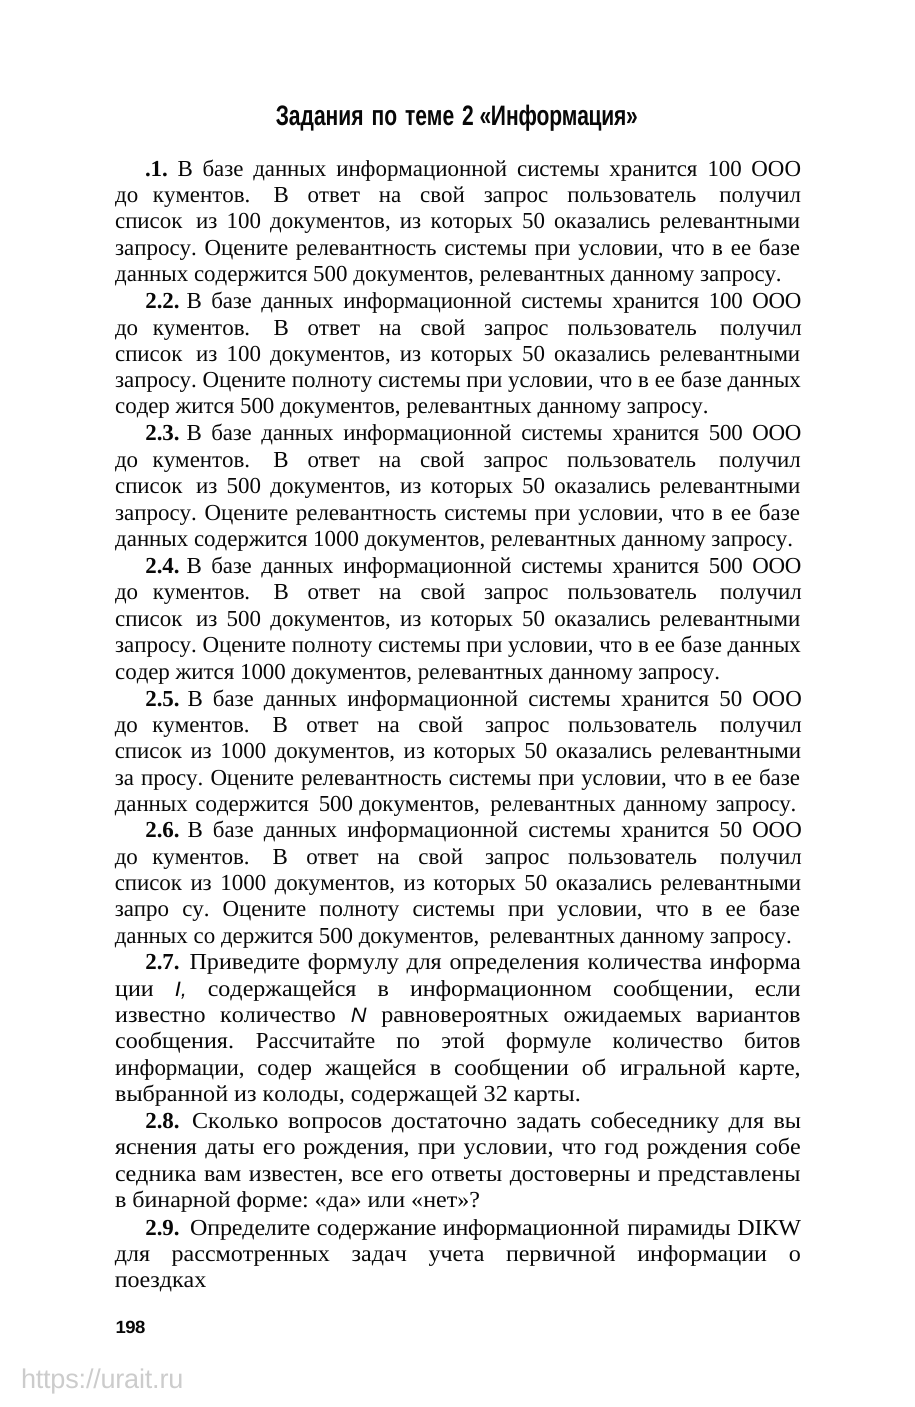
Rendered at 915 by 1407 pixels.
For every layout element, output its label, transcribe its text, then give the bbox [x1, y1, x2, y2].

list Определите содержание информационной пирамиды DIКW для рассмотренных задач учета первичной информации о поездках [114, 1214, 801, 1293]
list В базе данных информационной системы хранится 500 ООО до­ кументов. В ответ на свой запрос пользователь получил список из 500 документов, из которых 50 оказались релевантными запросу. Оцените релевантность системы при условии, что в ее базе данных содержится 1000 документов, релевантных данному запросу. [115, 419, 801, 552]
text 198 [115, 1317, 817, 1337]
list В базе данных информационной системы хранится 50 ООО до­ кументов. В ответ на свой запрос пользователь получил список из 1000 документов, из которых 50 оказались релевантными запро­ су. Оцените полноту системы при условии, что в ее базе данных со­ держится 500 документов, релевантных данному запросу. [114, 816, 802, 948]
list Сколько вопросов достаточно задать собеседнику для вы­ яснения даты его рождения, при условии, что год рождения собе­ седника вам известен, все его ответы достоверны и представлены в бинарной форме: «да» или «нет»? [115, 1107, 802, 1212]
list В базе данных информационной системы хранится 500 ООО до­ кументов. В ответ на свой запрос пользователь получил список из 500 документов, из которых 50 оказались релевантными запросу. Оцените полноту системы при условии, что в ее базе данных содер­ жится 1000 документов, релевантных данному запросу. [115, 552, 802, 684]
list В базе данных информационной системы хранится 100 ООО до­ кументов. В ответ на свой запрос пользователь получил список из 100 документов, из которых 50 оказались релевантными запросу. Оцените полноту системы при условии, что в ее базе данных содер­ жится 500 документов, релевантных данному запросу. [115, 287, 802, 419]
text .1. В базе данных информационной системы хранится 100 ООО до­ кументов. В ответ на свой запрос пользователь получил список из 100 документов, из которых 50 оказались релевантными запросу. Оцените релевантность системы при условии, что в ее базе данных содержится 500 документов, релевантных данному запросу. [115, 155, 801, 287]
list В базе данных информационной системы хранится 50 ООО до­ кументов. В ответ на свой запрос пользователь получил список из 1000 документов, из которых 50 оказались релевантными за­ просу. Оцените релевантность системы при условии, что в ее базе данных содержится 500 документов, релевантных данному запросу. [114, 685, 802, 816]
subtitle Задания по теме 2 «Информация» [276, 99, 817, 132]
list Приведите формулу для определения количества информа­ ции I, содержащейся в информационном сообщении, если известно количество N равновероятных ожидаемых вариантов сообщения. Рассчитайте по этой формуле количество битов информации, содер­ жащейся в сообщении об игральной карте, выбранной из колоды, содержащей 32 карты. [115, 948, 801, 1107]
